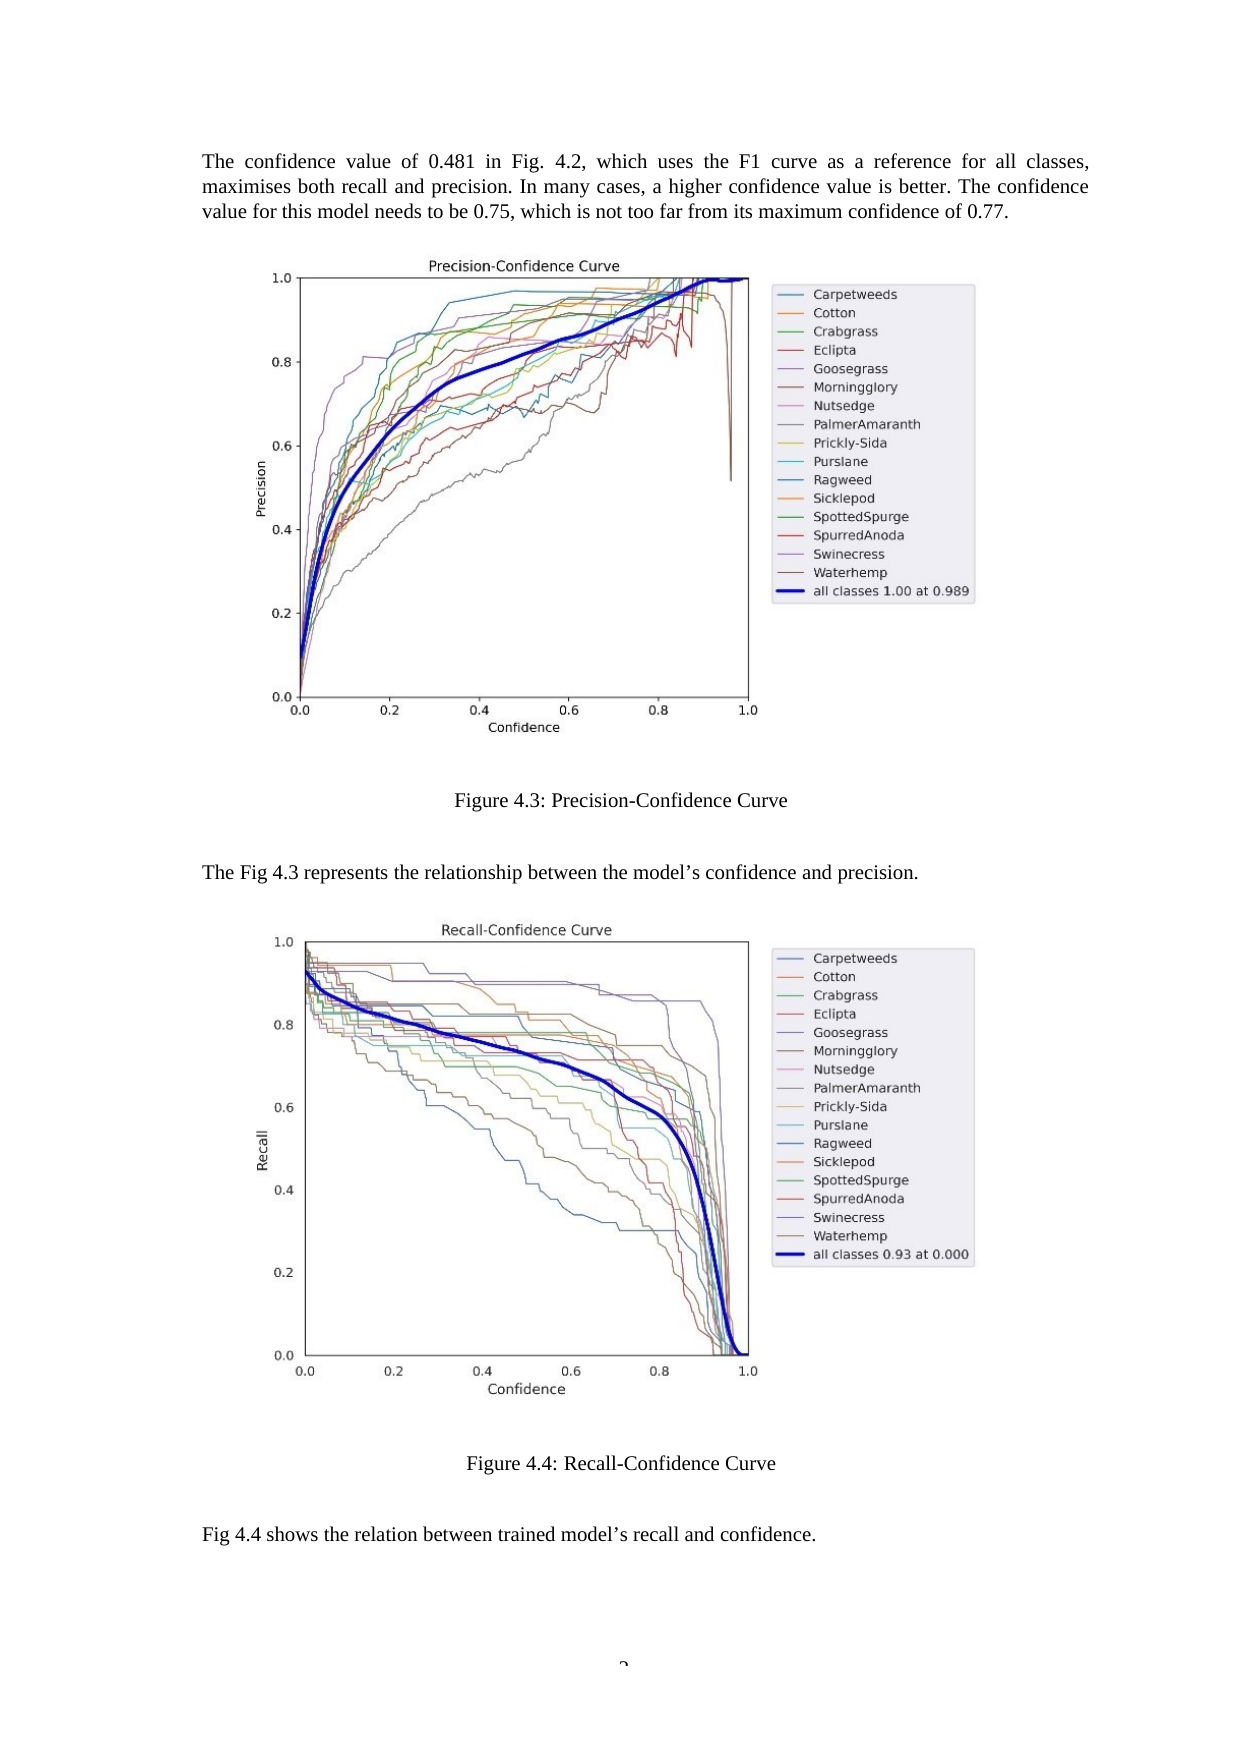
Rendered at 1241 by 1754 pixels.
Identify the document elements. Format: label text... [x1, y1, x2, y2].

text Fig 4.4 shows the relation between trained model’s recall and confidence. [202, 1522, 1188, 1546]
text Figure 4.4: Recall-Confidence Curve [466, 1451, 1188, 1475]
picture [256, 254, 988, 734]
text Figure 4.3: Precision-Confidence Curve [454, 788, 1188, 812]
text The confidence value of 0.481 in Fig. 4.2, which uses the F1 curve as a reference for all classes, maximises both recall and precision. In many cases, a higher confidence value is better. The confidence value for this model needs to be 0.75, which is not too far from its maximum confidence of 0.77. [202, 149, 1090, 223]
text The Fig 4.3 represents the relationship between the model’s confidence and precision. [202, 860, 1188, 884]
picture [256, 917, 988, 1397]
